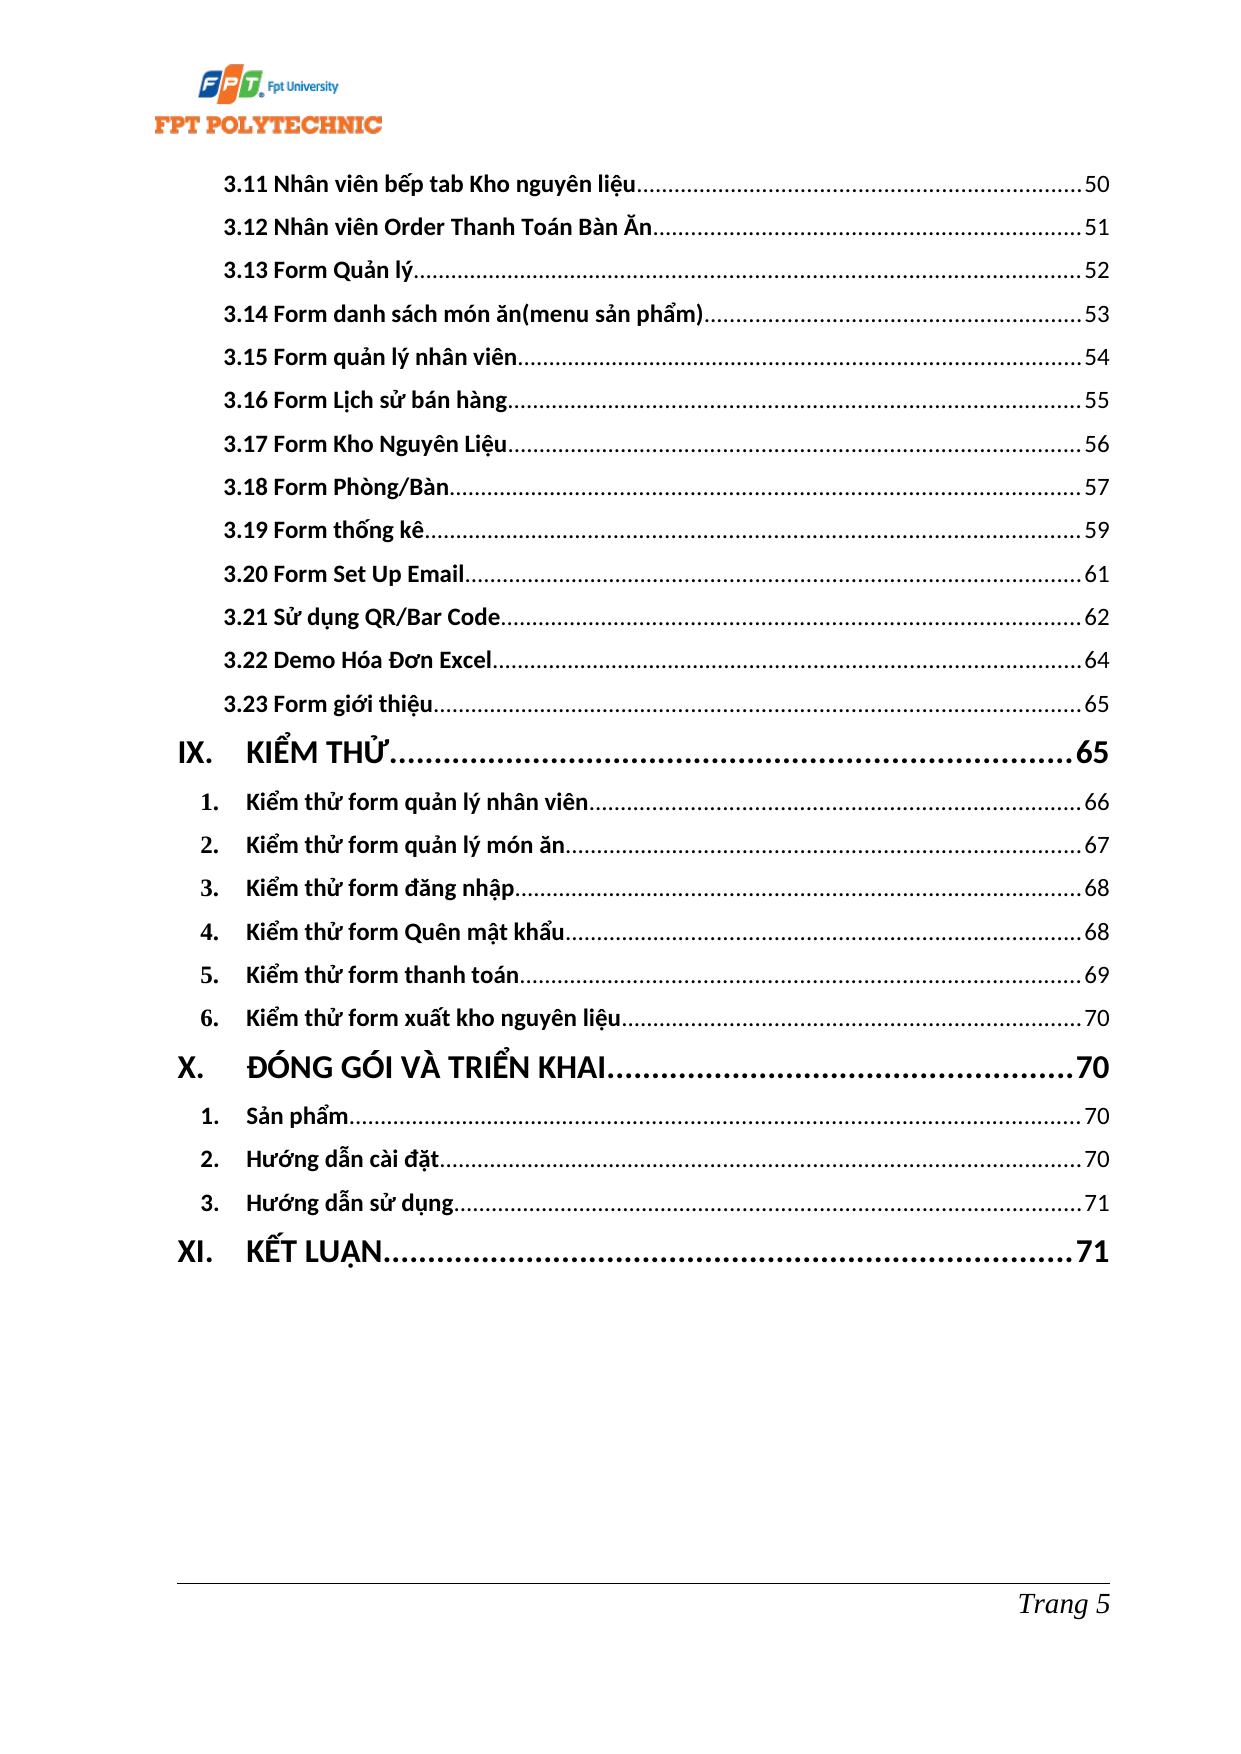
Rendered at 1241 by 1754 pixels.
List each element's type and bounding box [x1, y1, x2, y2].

picture [148, 58, 397, 142]
